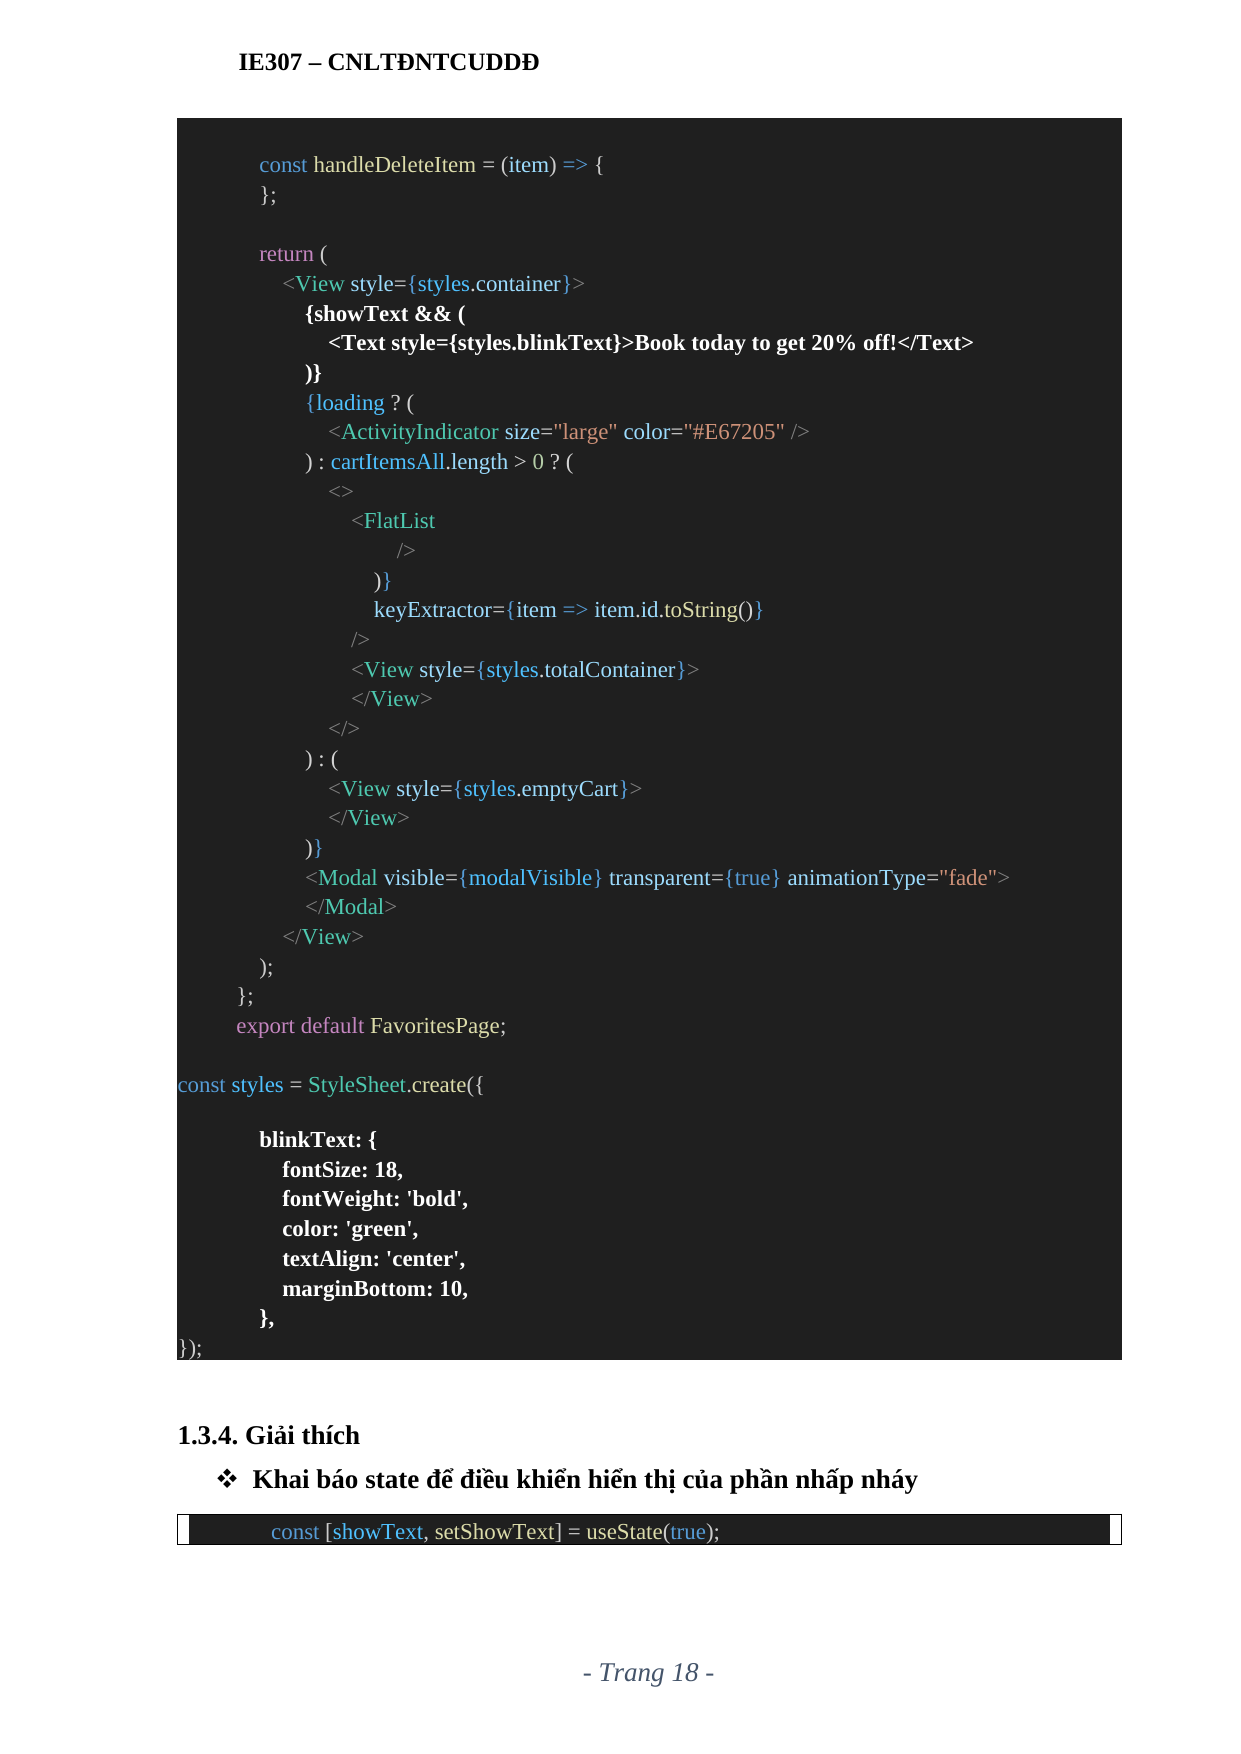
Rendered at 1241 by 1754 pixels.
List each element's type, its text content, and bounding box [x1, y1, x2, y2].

text }; [177, 979, 1122, 1009]
text )} [177, 831, 1122, 860]
text /> [177, 623, 1122, 652]
text export default FavoritesPage; [177, 1009, 1122, 1038]
text </View> [177, 682, 1122, 712]
text <View style={styles.emptyCart}> [177, 771, 1122, 801]
text blinkText: { [177, 1123, 1122, 1152]
text </View> [177, 920, 1122, 949]
list Khai báo state để điều khiển hiển thị của phần nhấp nháy [215, 1463, 1122, 1494]
text {loading ? ( [177, 385, 1122, 415]
text const styles = StyleSheet.create({ [177, 1038, 1122, 1098]
text <Text style={styles.blinkText}>Book today to get 20% off!</Text> [177, 326, 1122, 356]
text <View style={styles.totalContainer}> [177, 652, 1122, 682]
text <View style={styles.container}> [177, 267, 1122, 296]
text fontSize: 18, [177, 1152, 1122, 1182]
text )} [177, 356, 1122, 385]
text textAlign: 'center', [177, 1242, 1122, 1271]
text </Modal> [177, 890, 1122, 920]
text <Modal visible={modalVisible} transparent={true} animationType="fade"> [177, 860, 1122, 890]
text ) : cartItemsAll.length > 0 ? ( [177, 445, 1122, 474]
text }, [177, 1301, 1122, 1331]
text /> [177, 534, 1122, 563]
text <ActivityIndicator size="large" color="#E67205" /> [177, 415, 1122, 445]
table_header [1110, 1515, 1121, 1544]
text return ( [177, 237, 1122, 267]
text }); [177, 1331, 1122, 1360]
subtitle Giải thích [177, 1419, 1122, 1451]
text <FlatList [177, 504, 1122, 534]
text const handleDeleteItem = (item) => { [177, 148, 1122, 177]
text ); [177, 949, 1122, 979]
text )} [177, 563, 1122, 593]
text marginBottom: 10, [177, 1271, 1122, 1301]
text }; [177, 177, 1122, 207]
text <> [177, 474, 1122, 504]
text {showText && ( [177, 296, 1122, 326]
text fontWeight: 'bold', [177, 1182, 1122, 1212]
text color: 'green', [177, 1212, 1122, 1242]
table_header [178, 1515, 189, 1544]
text keyExtractor={item => item.id.toString()} [177, 593, 1122, 623]
text ) : ( [177, 742, 1122, 771]
text </> [177, 712, 1122, 742]
text </View> [177, 801, 1122, 831]
